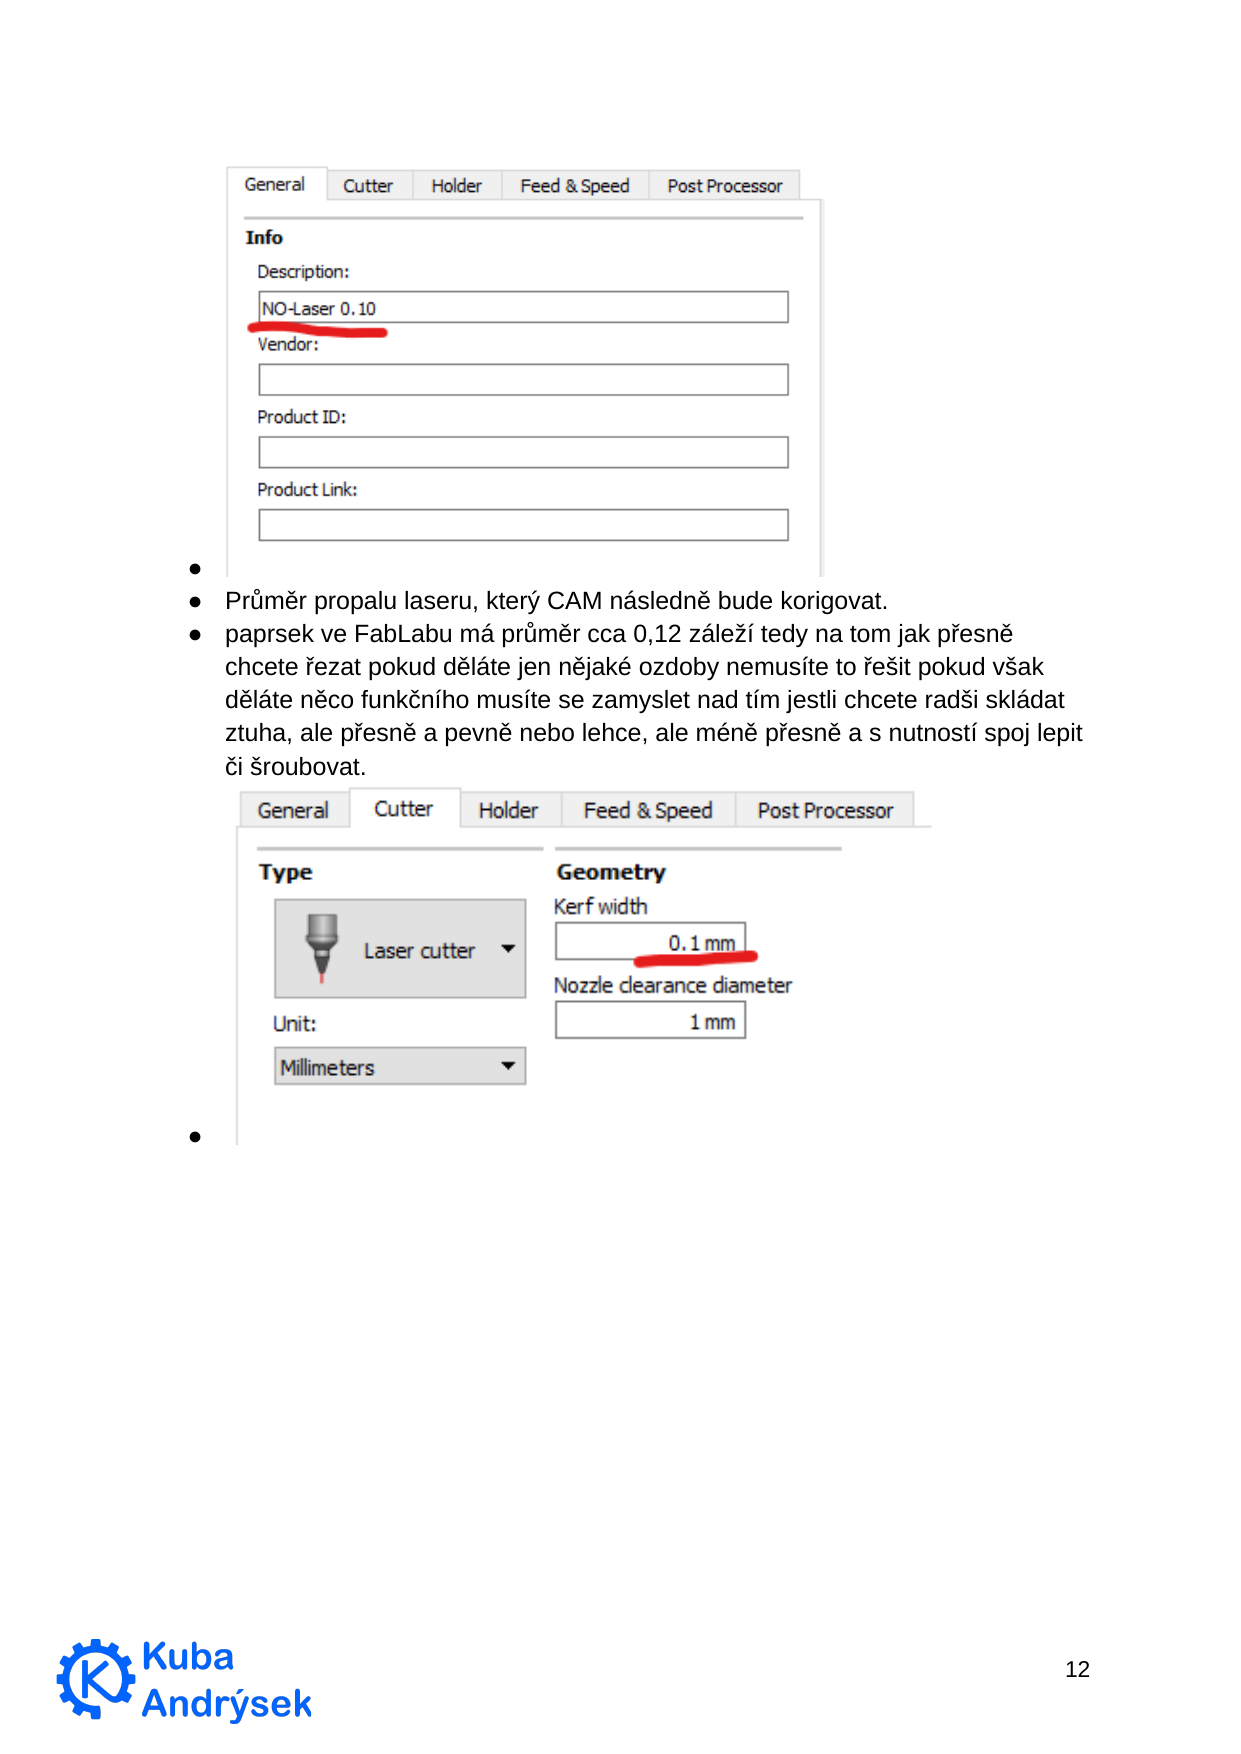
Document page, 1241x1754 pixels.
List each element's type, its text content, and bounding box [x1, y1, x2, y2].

picture [225, 150, 828, 577]
list Průměr propalu laseru, který CAM následně bude korigovat. [187, 586, 1090, 615]
picture [56, 1639, 312, 1724]
list paprsek ve FabLabu má průměr cca 0,12 záleží tedy na tom jak přesně chcete řezat pokud děláte jen nějaké ozdoby nemusíte to řešit pokud však děláte něco funkčního musíte se zamyslet nad tím jestli chcete radši skládat ztuha, ale přesně a pevně nebo lehce, ale méně přesně a s nutností spoj lepit či šroubovat. [187, 619, 1090, 780]
picture [225, 784, 932, 1145]
